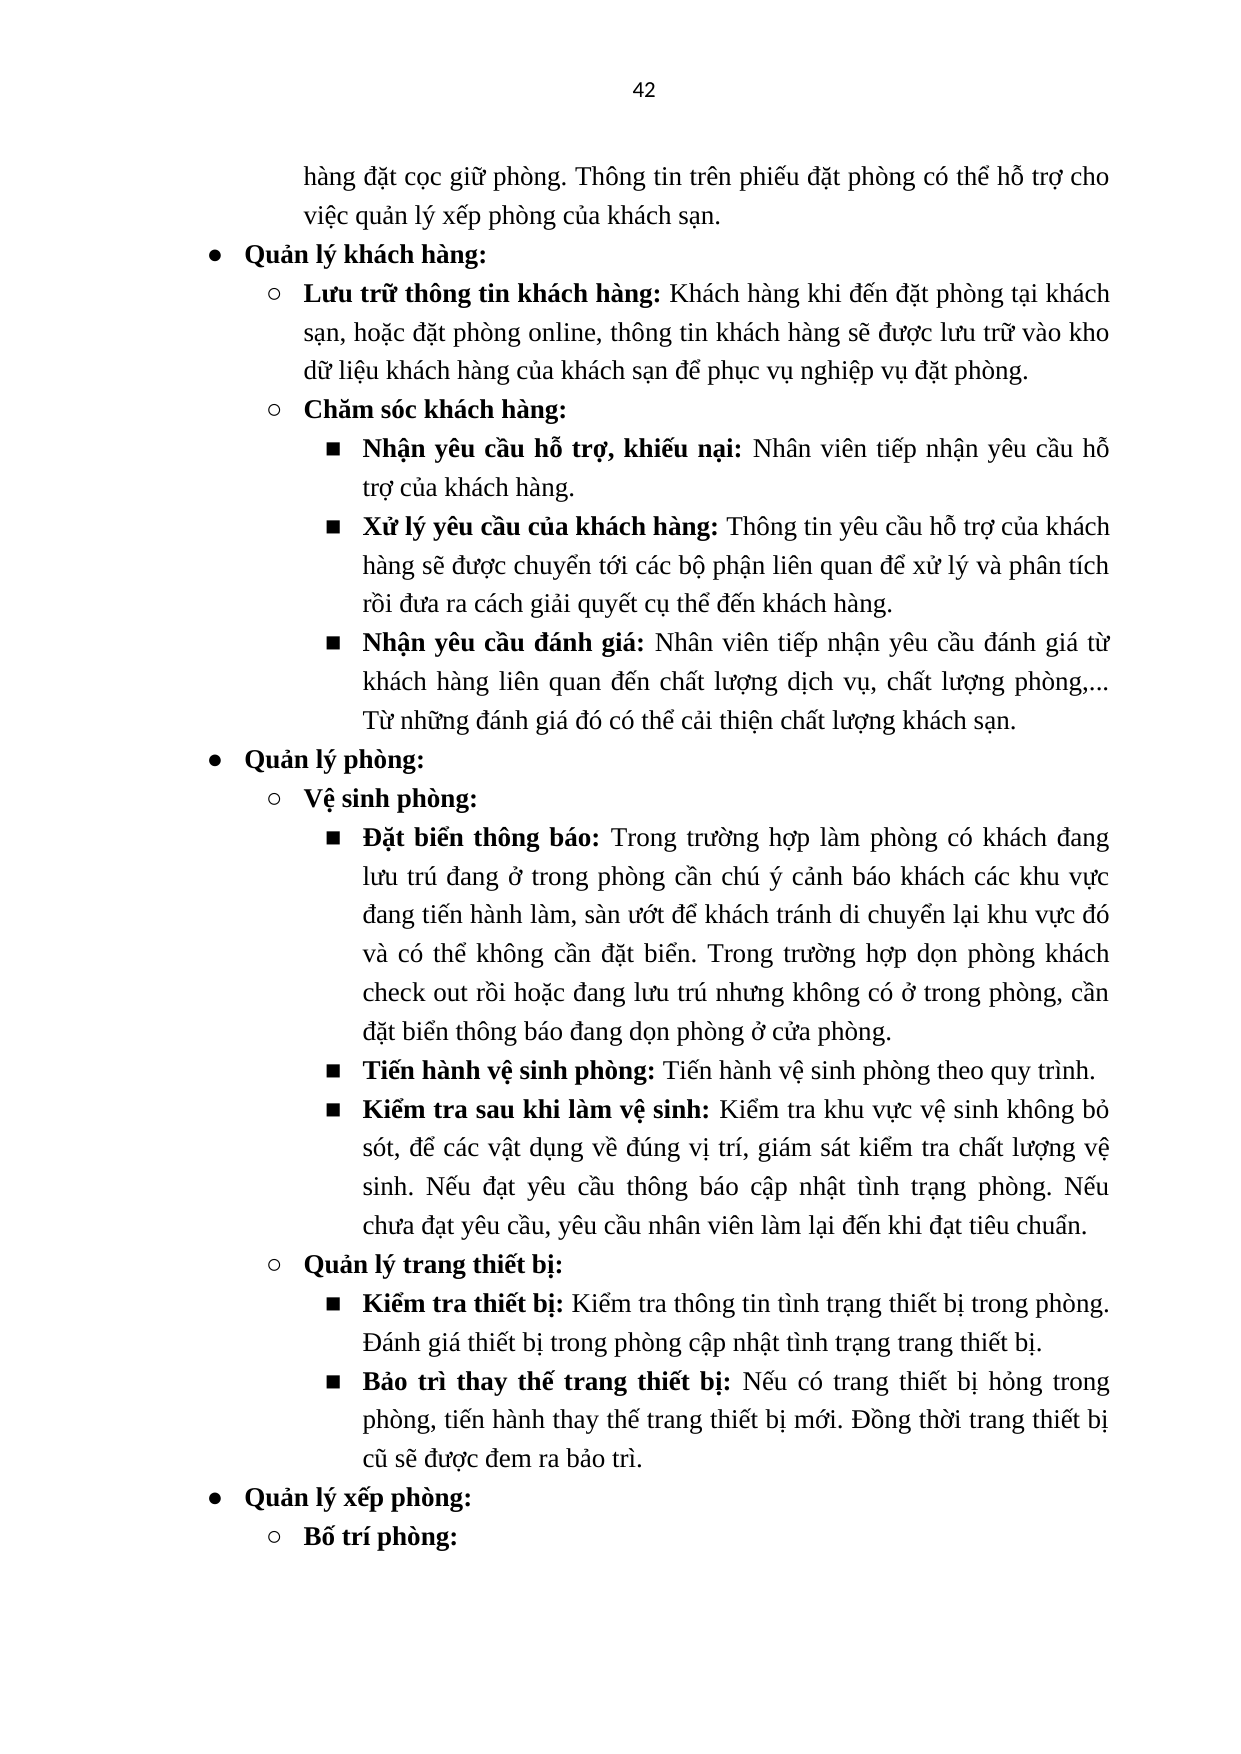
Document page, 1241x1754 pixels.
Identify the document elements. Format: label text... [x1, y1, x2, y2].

list Quản lý khách hàng: [207, 238, 1110, 269]
list Lưu trữ thông tin khách hàng: Khách hàng khi đến đặt phòng tại khách sạn, hoặc đặt phòng online, thông tin khách hàng sẽ được lưu trữ vào kho dữ liệu khách hàng của khách sạn để phục vụ nghiệp vụ đặt phòng. [266, 277, 1110, 386]
list Nhận yêu cầu hỗ trợ, khiếu nại: Nhân viên tiếp nhận yêu cầu hỗ trợ của khách hàng. [325, 432, 1110, 502]
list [266, 160, 1110, 230]
list Quản lý trang thiết bị: [266, 1248, 1110, 1279]
list Đặt biển thông báo: Trong trường hợp làm phòng có khách đang lưu trú đang ở trong phòng cần chú ý cảnh báo khách các khu vực đang tiến hành làm, sàn ướt để khách tránh di chuyển lại khu vực đó và có thể không cần đặt biển. Trong trường hợp dọn phòng khách check out rồi hoặc đang lưu trú nhưng không có ở trong phòng, cần đặt biển thông báo đang dọn phòng ở cửa phòng. [325, 821, 1110, 1046]
list Quản lý phòng: [207, 743, 1110, 774]
list Quản lý xếp phòng: [207, 1481, 1110, 1512]
list Bố trí phòng: [266, 1520, 1110, 1551]
list Vệ sinh phòng: [266, 782, 1110, 813]
list Bảo trì thay thế trang thiết bị: Nếu có trang thiết bị hỏng trong phòng, tiến hành thay thế trang thiết bị mới. Đồng thời trang thiết bị cũ sẽ được đem ra bảo trì. [325, 1365, 1110, 1473]
list Nhận yêu cầu đánh giá: Nhân viên tiếp nhận yêu cầu đánh giá từ khách hàng liên quan đến chất lượng dịch vụ, chất lượng phòng,... Từ những đánh giá đó có thể cải thiện chất lượng khách sạn. [325, 626, 1110, 735]
list Kiểm tra sau khi làm vệ sinh: Kiểm tra khu vực vệ sinh không bỏ sót, để các vật dụng về đúng vị trí, giám sát kiểm tra chất lượng vệ sinh. Nếu đạt yêu cầu thông báo cập nhật tình trạng phòng. Nếu chưa đạt yêu cầu, yêu cầu nhân viên làm lại đến khi đạt tiêu chuẩn. [325, 1093, 1110, 1240]
list Xử lý yêu cầu của khách hàng: Thông tin yêu cầu hỗ trợ của khách hàng sẽ được chuyển tới các bộ phận liên quan để xử lý và phân tích rồi đưa ra cách giải quyết cụ thể đến khách hàng. [325, 510, 1110, 619]
list Chăm sóc khách hàng: [266, 393, 1110, 424]
list Tiến hành vệ sinh phòng: Tiến hành vệ sinh phòng theo quy trình. [325, 1054, 1110, 1085]
list Kiểm tra thiết bị: Kiểm tra thông tin tình trạng thiết bị trong phòng. Đánh giá thiết bị trong phòng cập nhật tình trạng trang thiết bị. [325, 1287, 1110, 1357]
